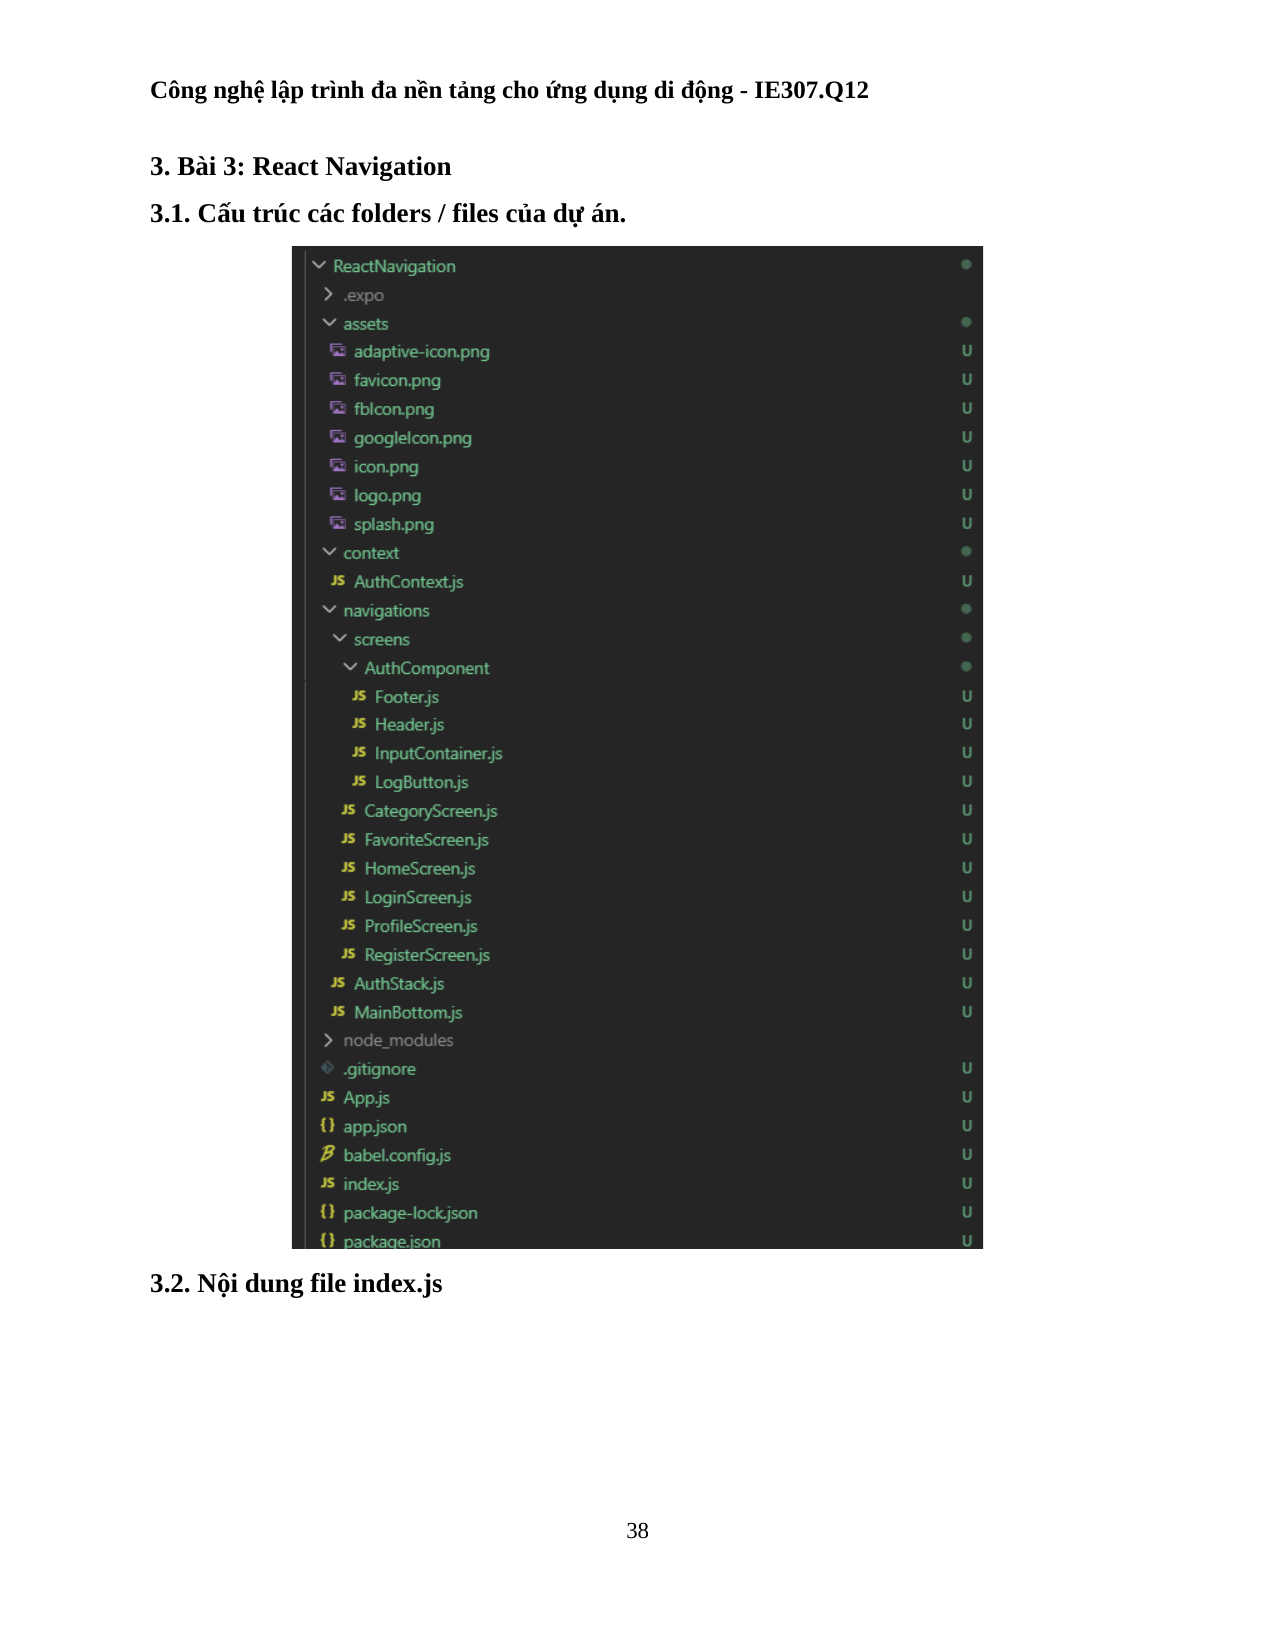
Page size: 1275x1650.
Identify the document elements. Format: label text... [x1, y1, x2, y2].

text 3. Bài 3: React Navigation [150, 150, 1125, 181]
picture [291, 246, 984, 1249]
text 3.1. Cấu trúc các folders / files của dự án. [150, 197, 1125, 228]
text 3.2. Nội dung file index.js [150, 1267, 1125, 1298]
